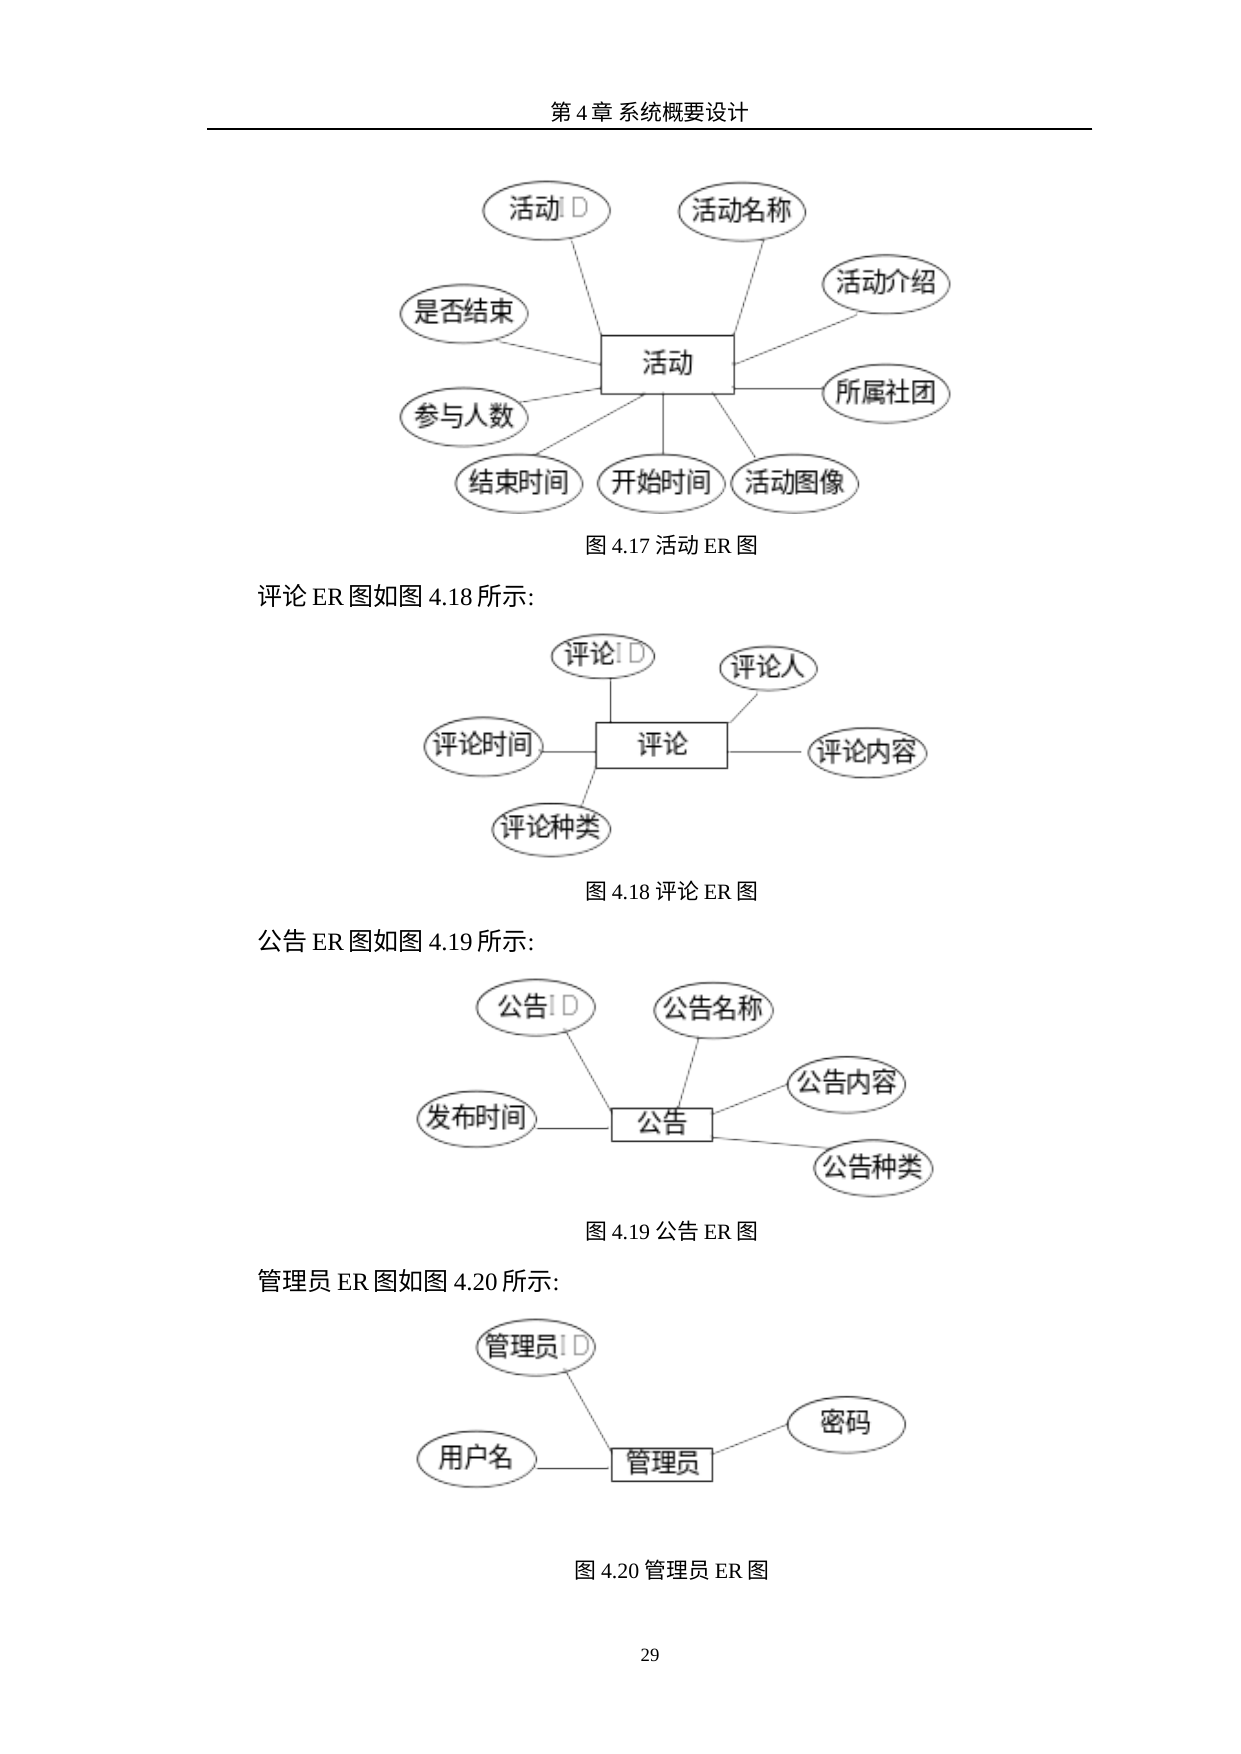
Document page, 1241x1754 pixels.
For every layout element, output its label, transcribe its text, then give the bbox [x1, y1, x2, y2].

text 图4.18 评论ER图 [207, 874, 1092, 906]
text 公告ER图如图4.19所示: [207, 921, 1092, 958]
text 图4.17 活动ER图 [207, 528, 1092, 560]
text 图4.20 管理员ER图 [207, 1553, 1092, 1585]
text 图4.19 公告ER图 [207, 1214, 1092, 1245]
text 评论ER图如图4.18所示: [207, 576, 1092, 612]
text 管理员ER图如图4.20所示: [207, 1261, 1092, 1297]
